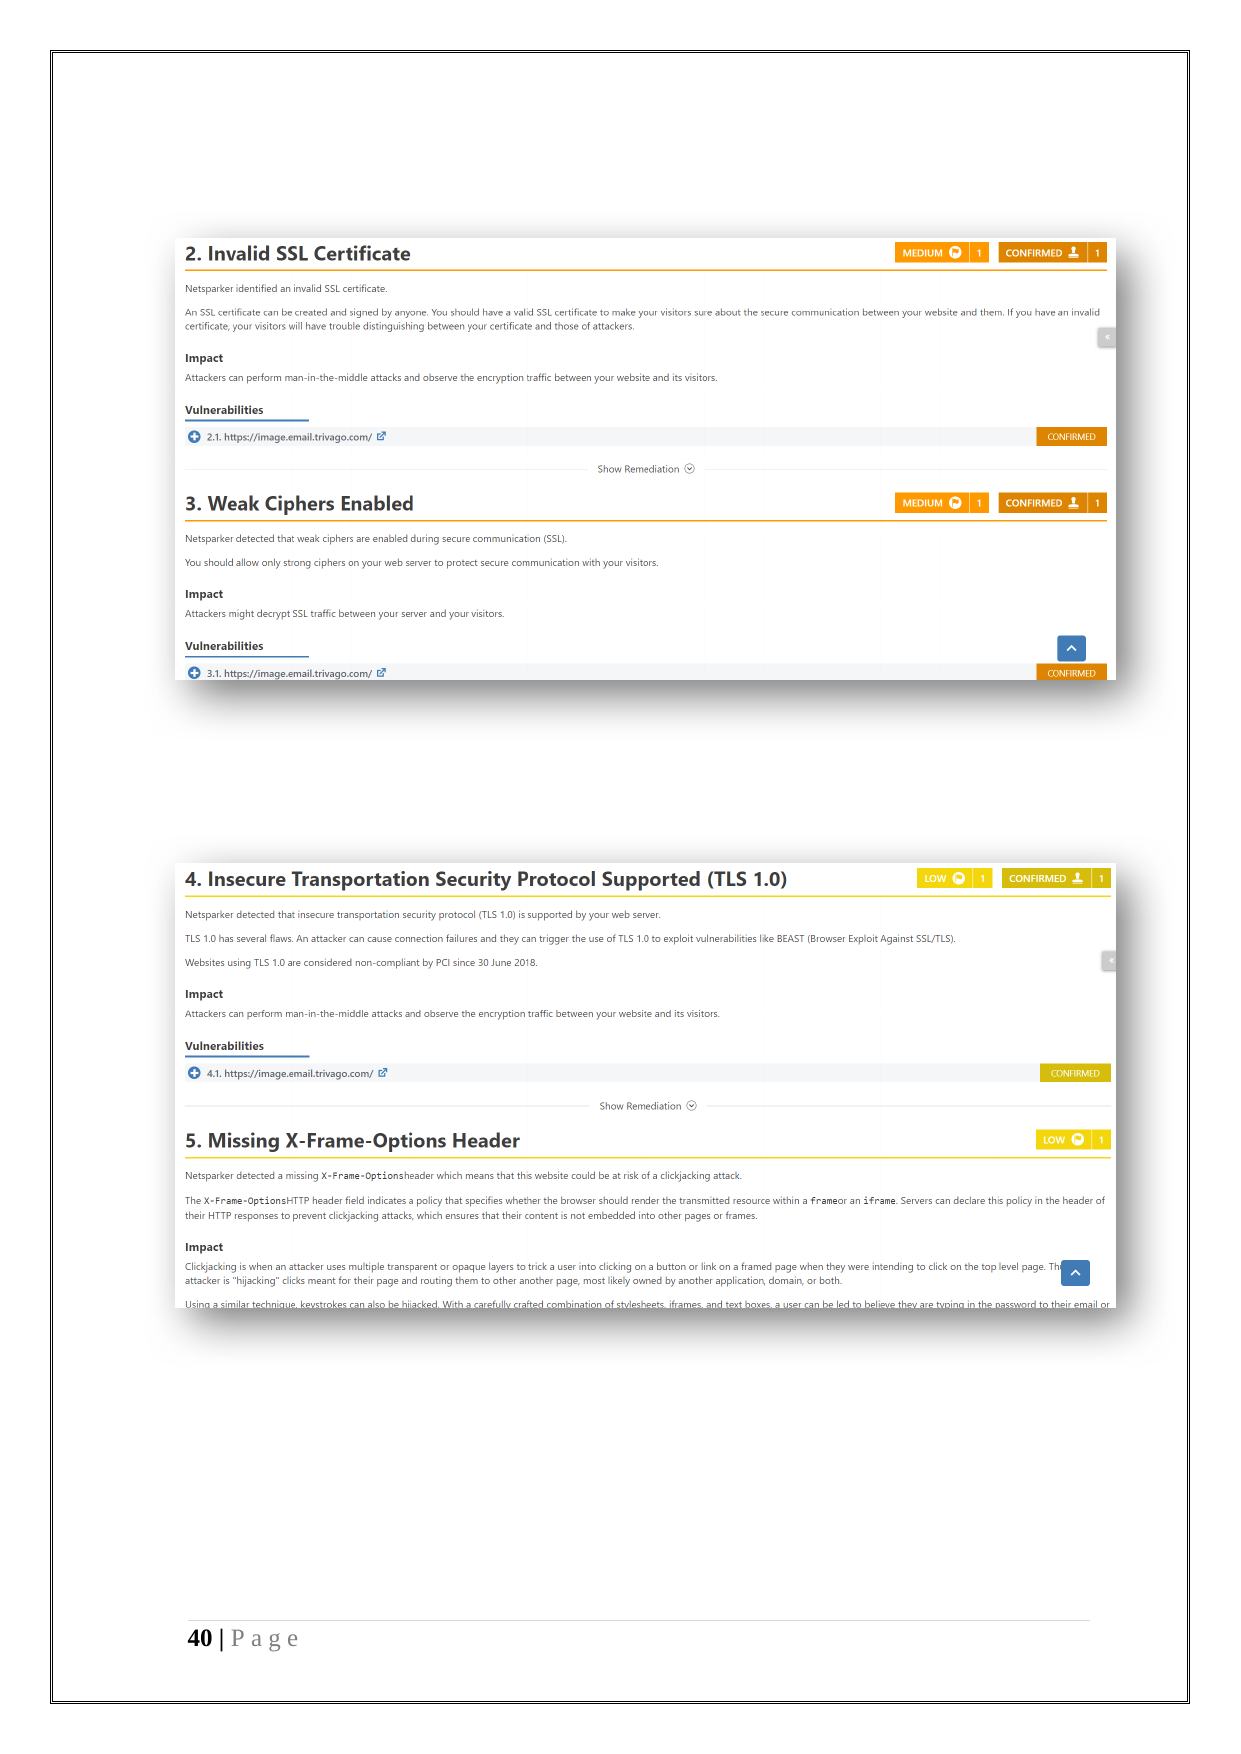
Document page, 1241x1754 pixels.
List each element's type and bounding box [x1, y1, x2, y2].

picture [175, 238, 1116, 680]
picture [175, 863, 1116, 1308]
